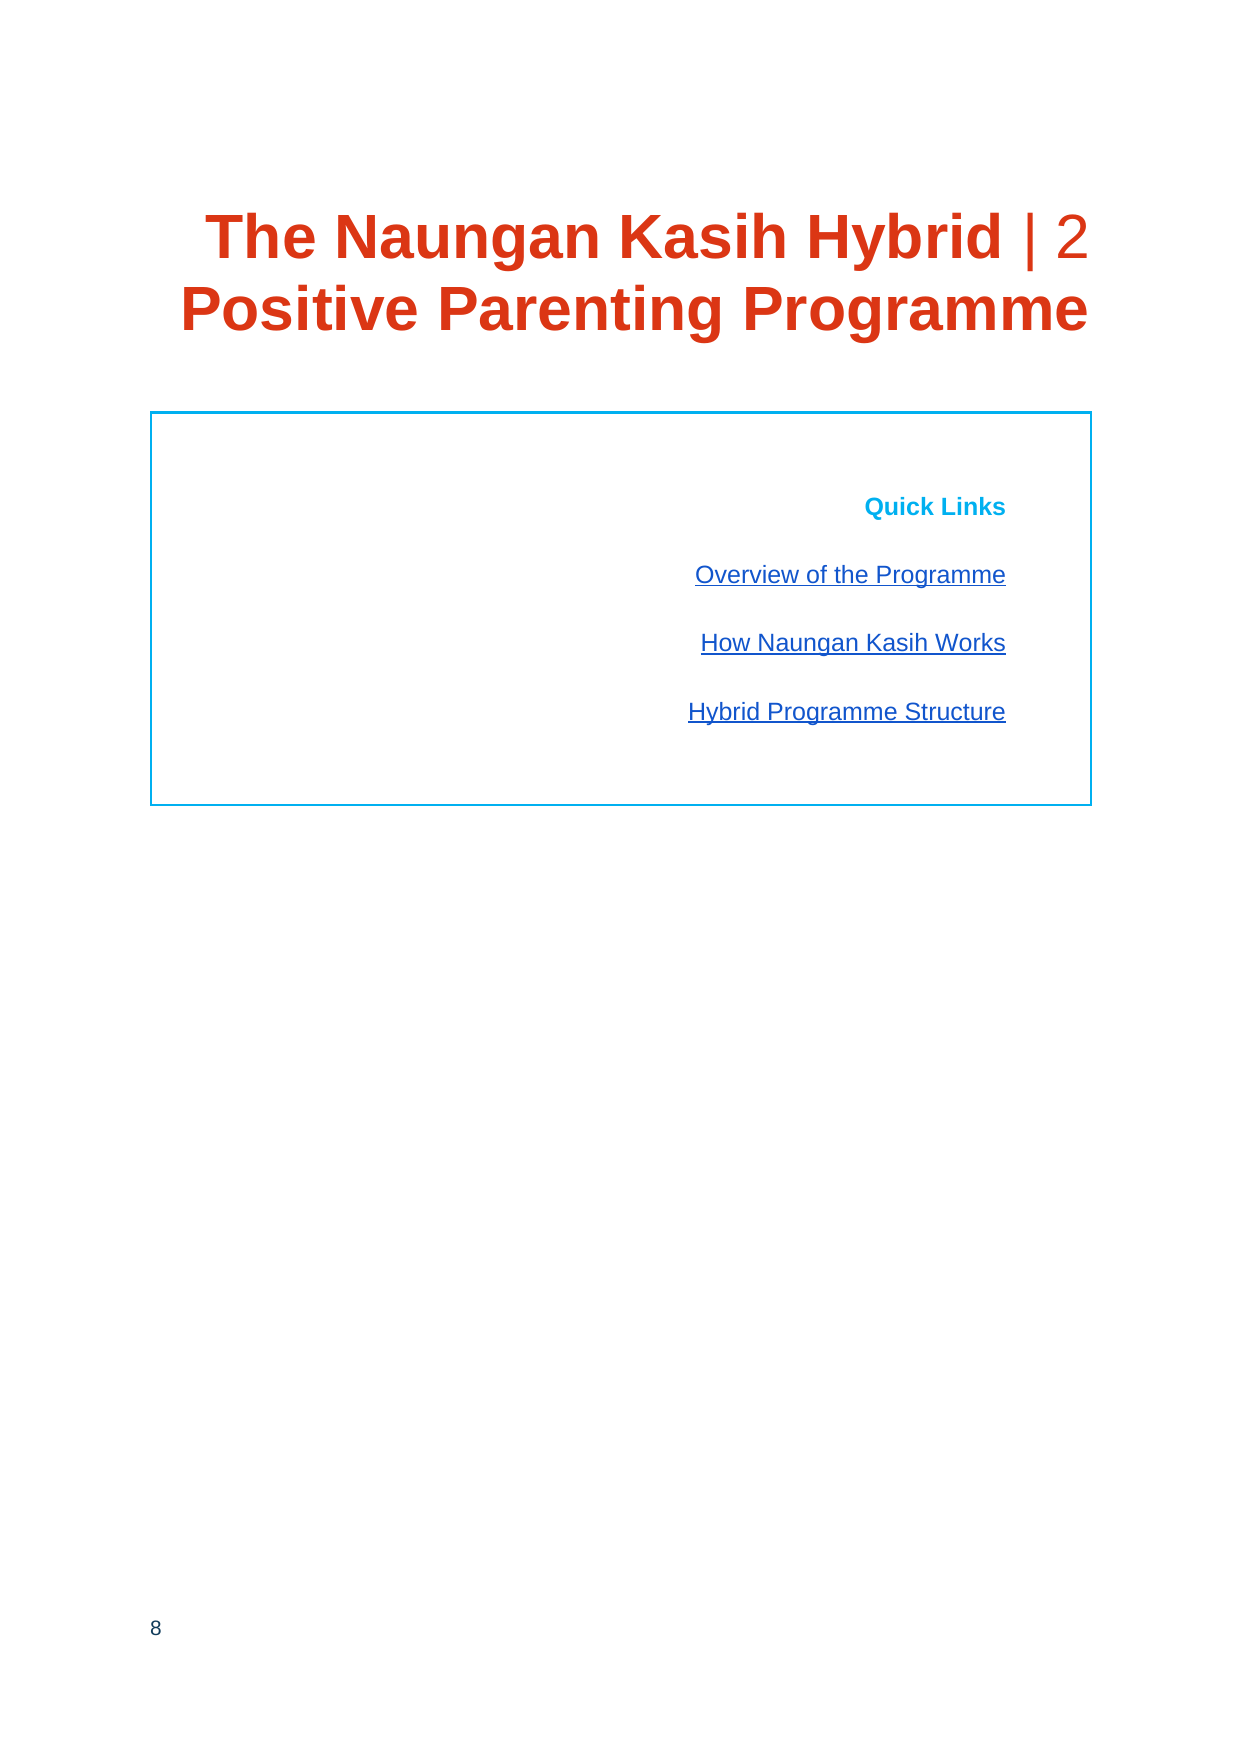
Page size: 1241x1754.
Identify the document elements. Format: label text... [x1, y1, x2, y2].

subtitle 2 | The Naungan Kasih Hybrid Positive Parenting Programme [150, 199, 1090, 343]
table_header Quick Links Overview of the Programme How Naungan Kasih Works Hybrid Programme Structure [152, 414, 1090, 804]
